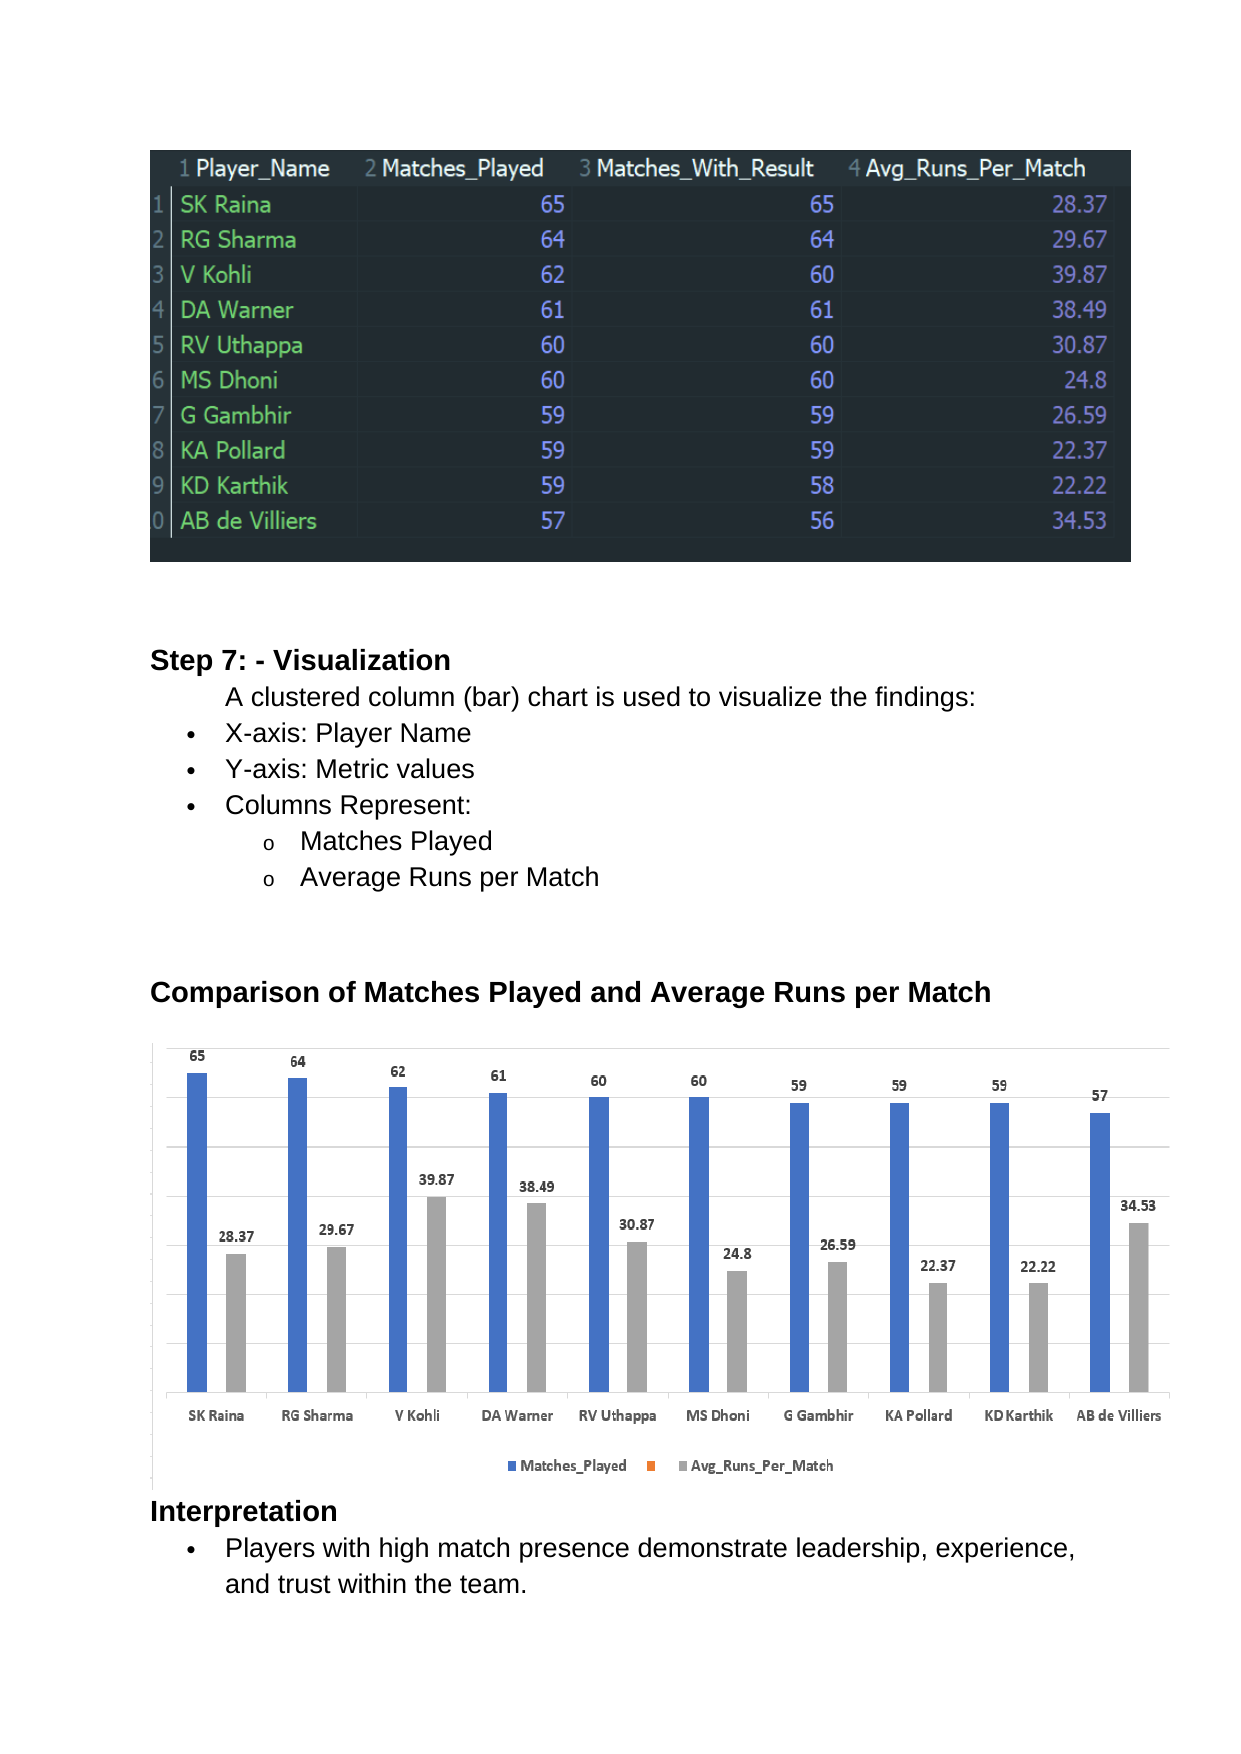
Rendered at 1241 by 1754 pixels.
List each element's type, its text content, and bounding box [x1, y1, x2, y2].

text Interpretation [150, 1494, 1090, 1527]
list X-axis: Player Name [187, 717, 1090, 748]
list Players with high match presence demonstrate leadership, experience, and trust within the team. [187, 1532, 1090, 1599]
list Y-axis: Metric values [187, 753, 1090, 784]
picture [150, 150, 1131, 562]
text Comparison of Matches Played and Average Runs per Match [150, 974, 1090, 1008]
text Step 7: - Visualization [150, 642, 1090, 676]
list Columns Represent: [187, 789, 1090, 820]
list Average Runs per Match [262, 861, 1090, 893]
list A clustered column (bar) chart is used to visualize the findings: [225, 681, 1090, 712]
list Matches Played [262, 825, 1090, 856]
picture [150, 1043, 1183, 1490]
